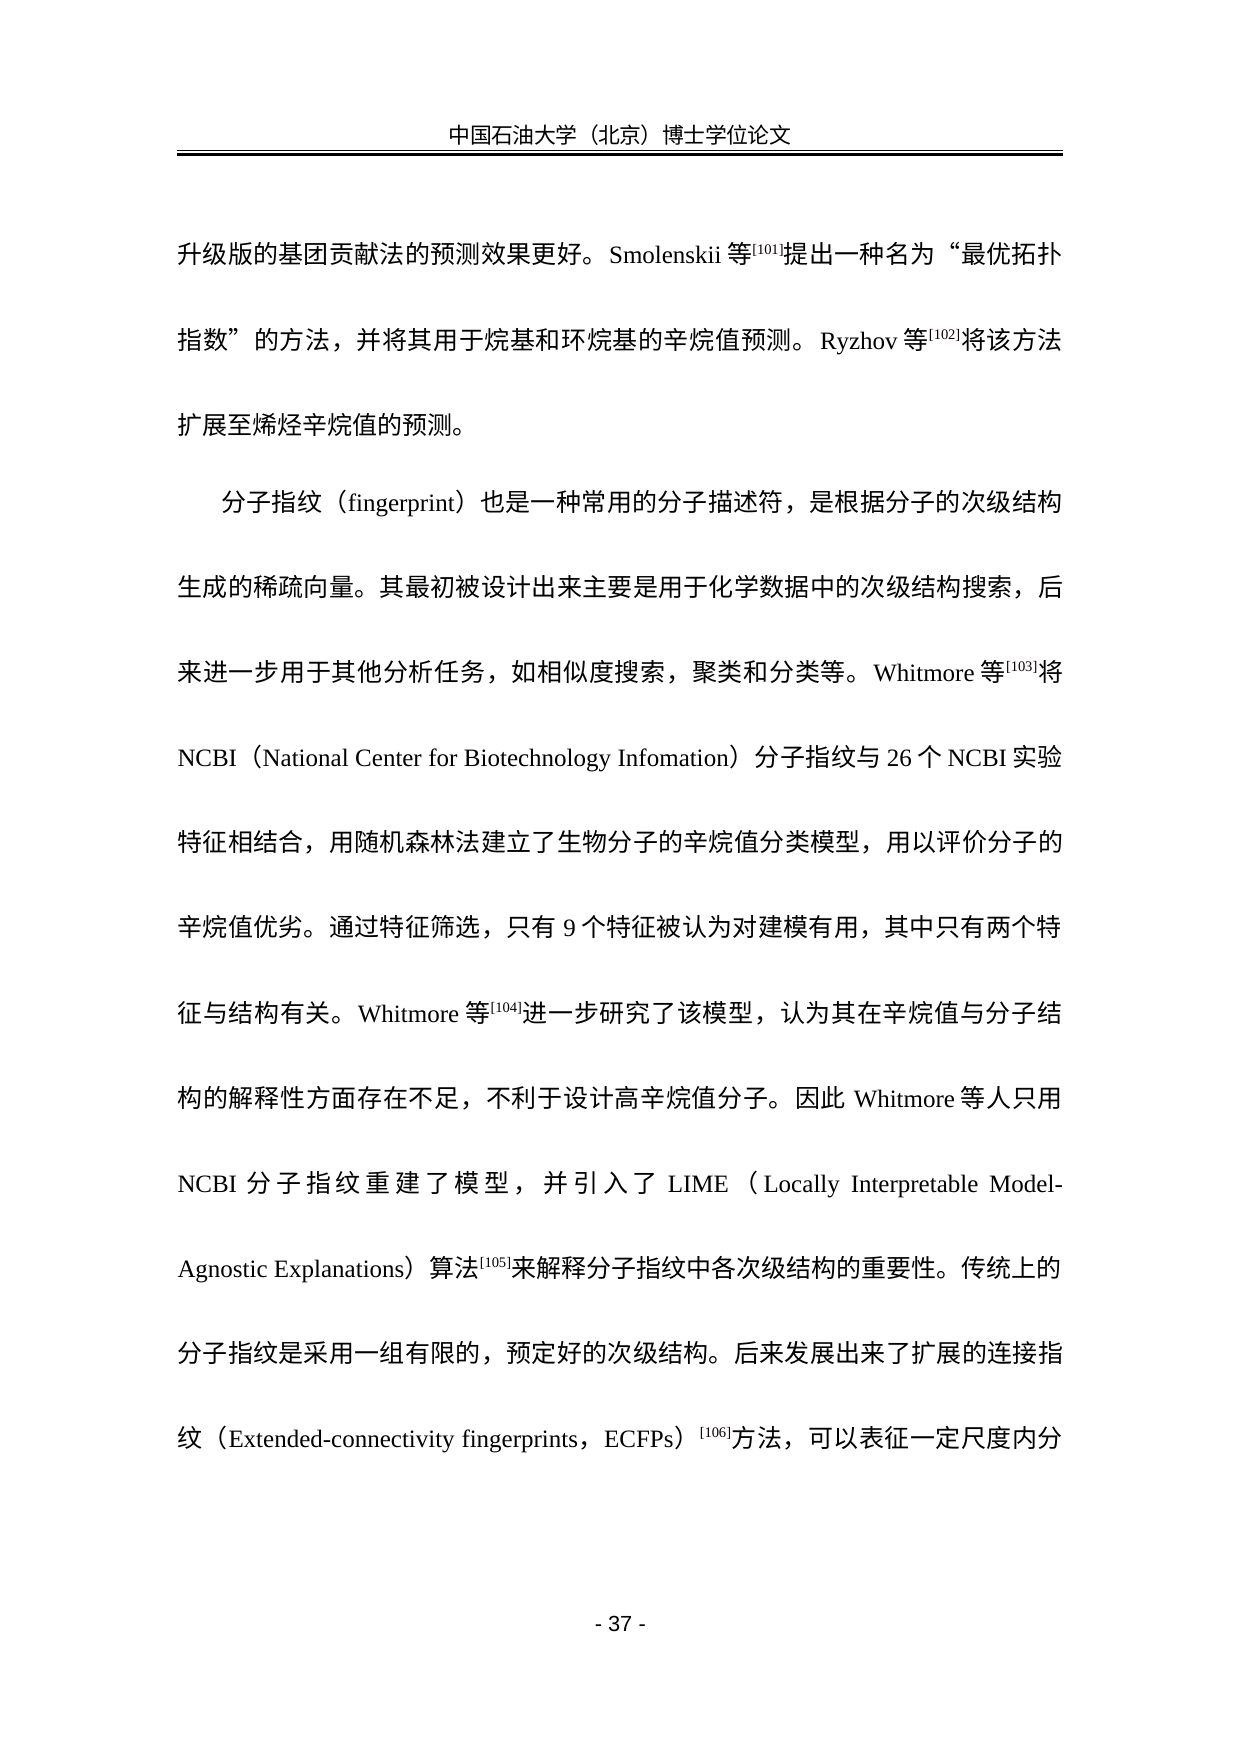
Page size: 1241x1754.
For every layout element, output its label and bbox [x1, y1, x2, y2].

text [177, 466, 1063, 1471]
text [177, 219, 1063, 457]
